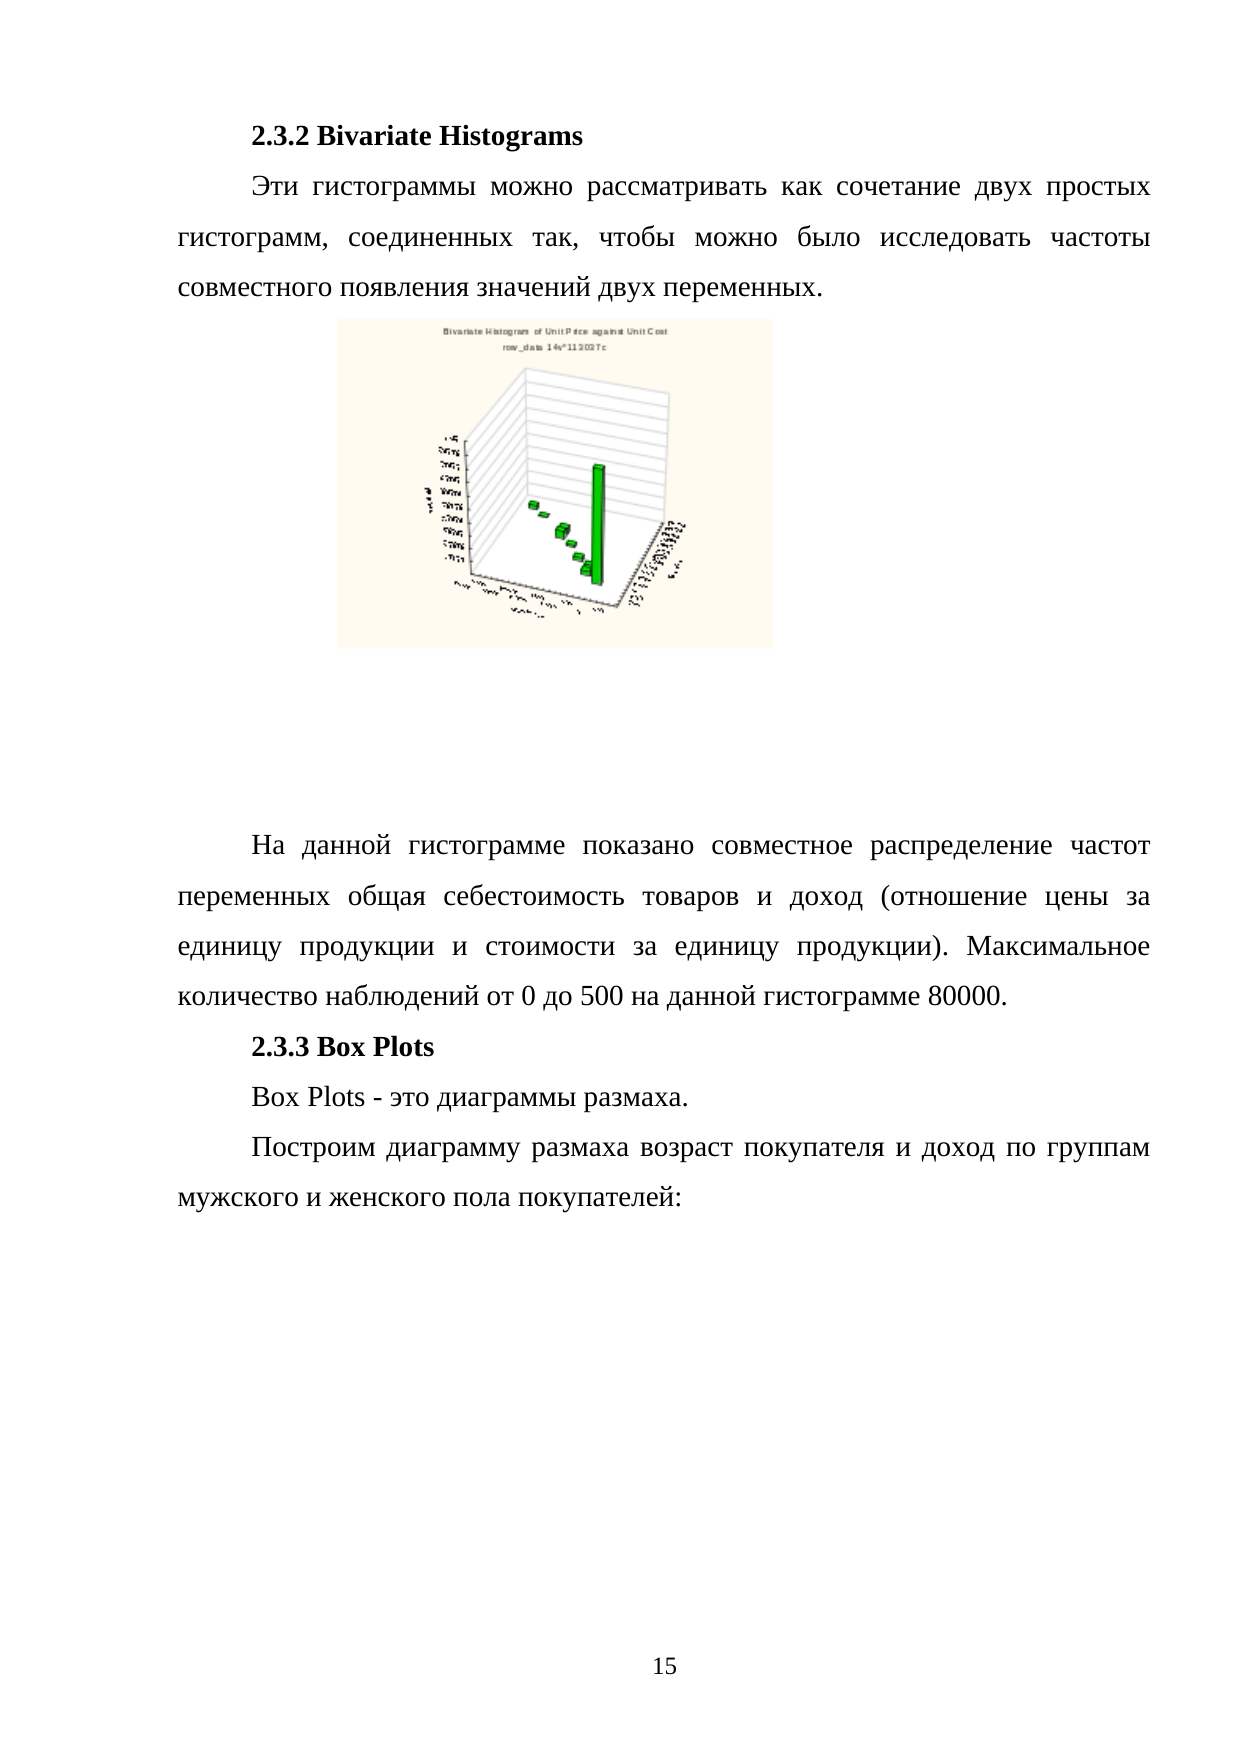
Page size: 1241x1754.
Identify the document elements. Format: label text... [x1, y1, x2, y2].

text Эти гистограммы можно рассматривать как сочетание двух простых гистограмм, соединенных так, чтобы можно было исследовать частоты совместного появления значений двух переменных. [177, 168, 1152, 303]
text Построим диаграмму размаха возраст покупателя и доход по группам мужского и женского пола покупателей: [177, 1129, 1152, 1213]
text Box Plots - это диаграммы размаха. [177, 1079, 1152, 1112]
text На данной гистограмме показано совместное распределение частот переменных общая себестоимость товаров и доход (отношение цены за единицу продукции и стоимости за единицу продукции). Максимальное количество наблюдений от 0 до 500 на данной гистограмме 80000. [177, 827, 1152, 1012]
text 2.3.3 Box Plots [177, 1029, 1152, 1062]
text 2.3.2 Bivariate Histograms [177, 118, 1152, 152]
